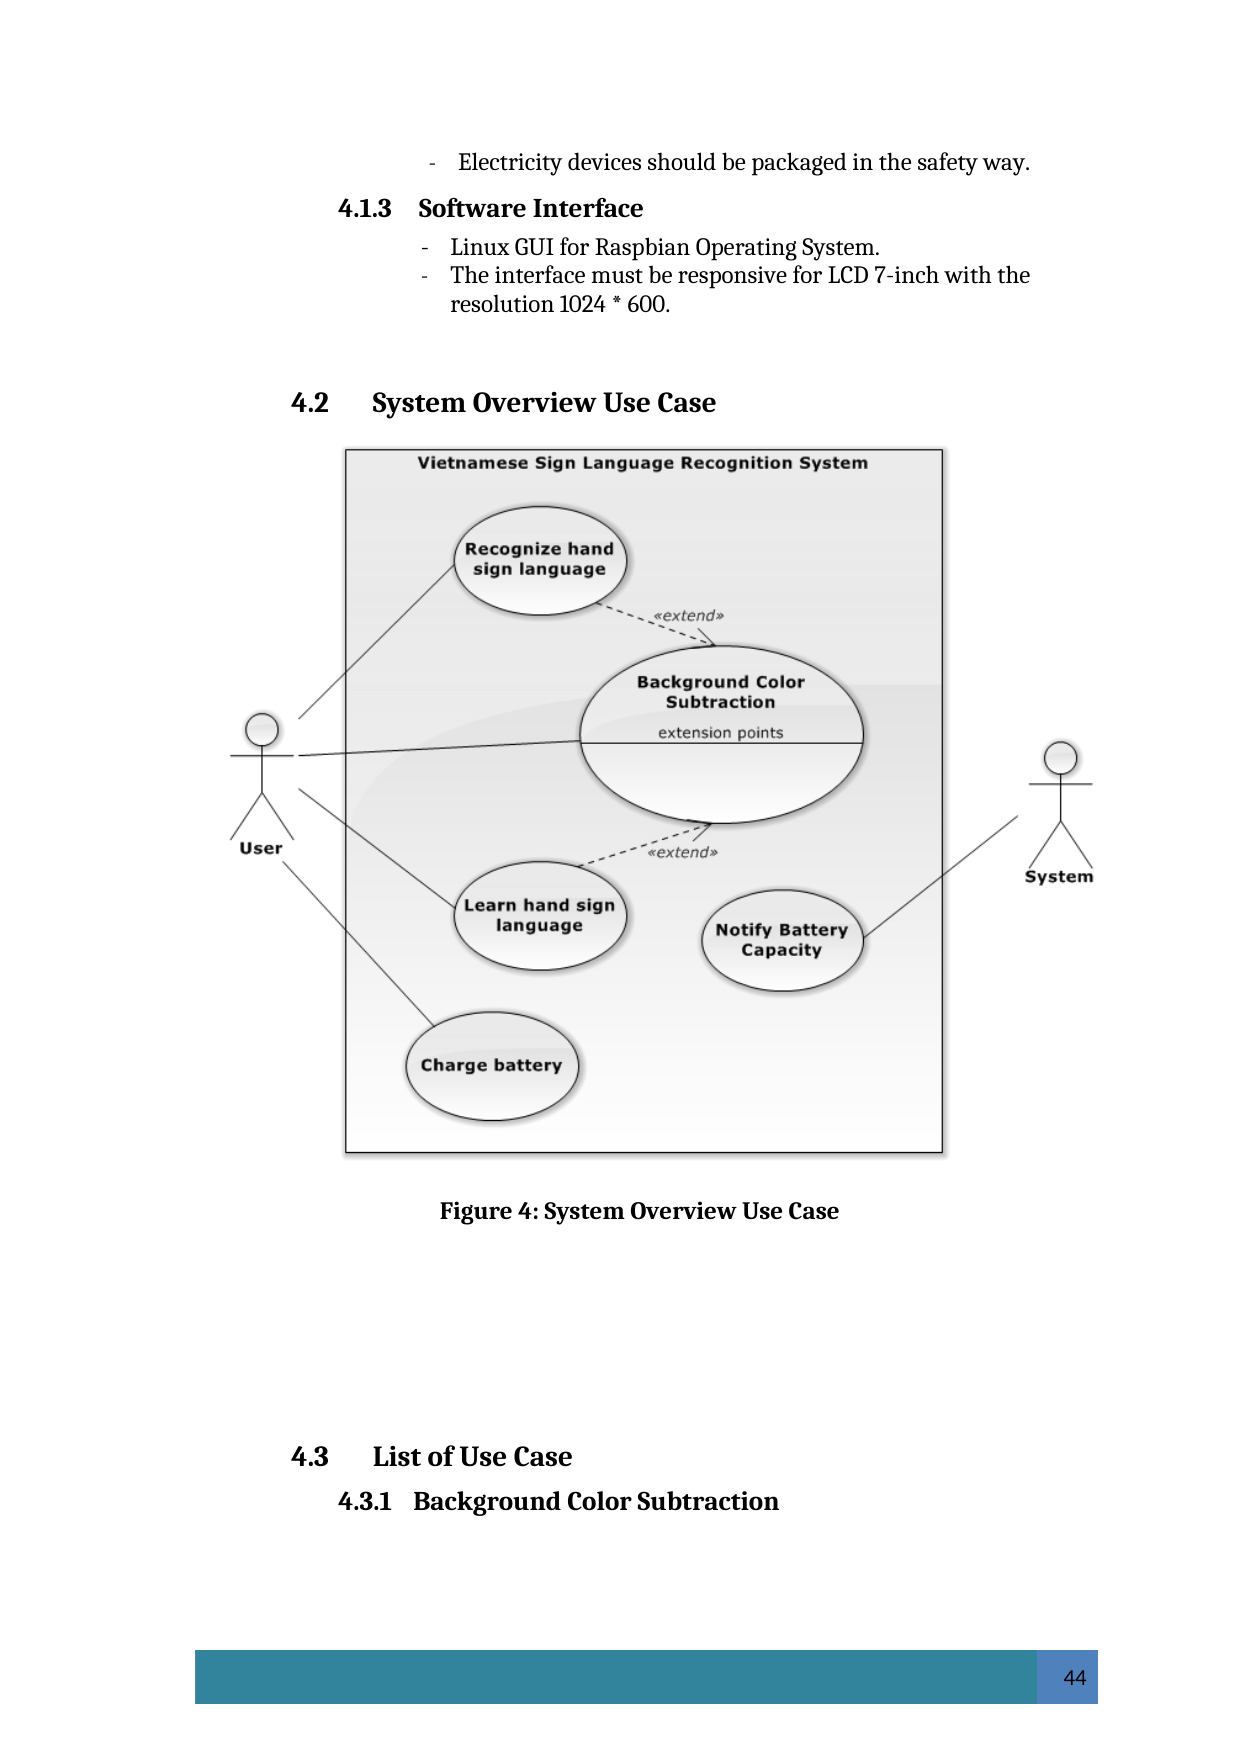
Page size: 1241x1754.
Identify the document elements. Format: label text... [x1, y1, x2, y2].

picture [206, 432, 1123, 1173]
list Linux GUI for Raspbian Operating System. [421, 233, 1122, 261]
subtitle List of Use Case [291, 1440, 1122, 1473]
list The interface must be responsive for LCD 7-inch with the resolution 1024 * 600. [421, 261, 1122, 319]
subtitle Software Interface [338, 193, 1122, 224]
list Figure 4: System Overview Use Case [207, 1197, 1122, 1226]
subtitle Background Color Subtraction [338, 1486, 1122, 1517]
subtitle System Overview Use Case [291, 387, 1122, 420]
list Electricity devices should be packaged in the safety way. [428, 148, 1122, 176]
